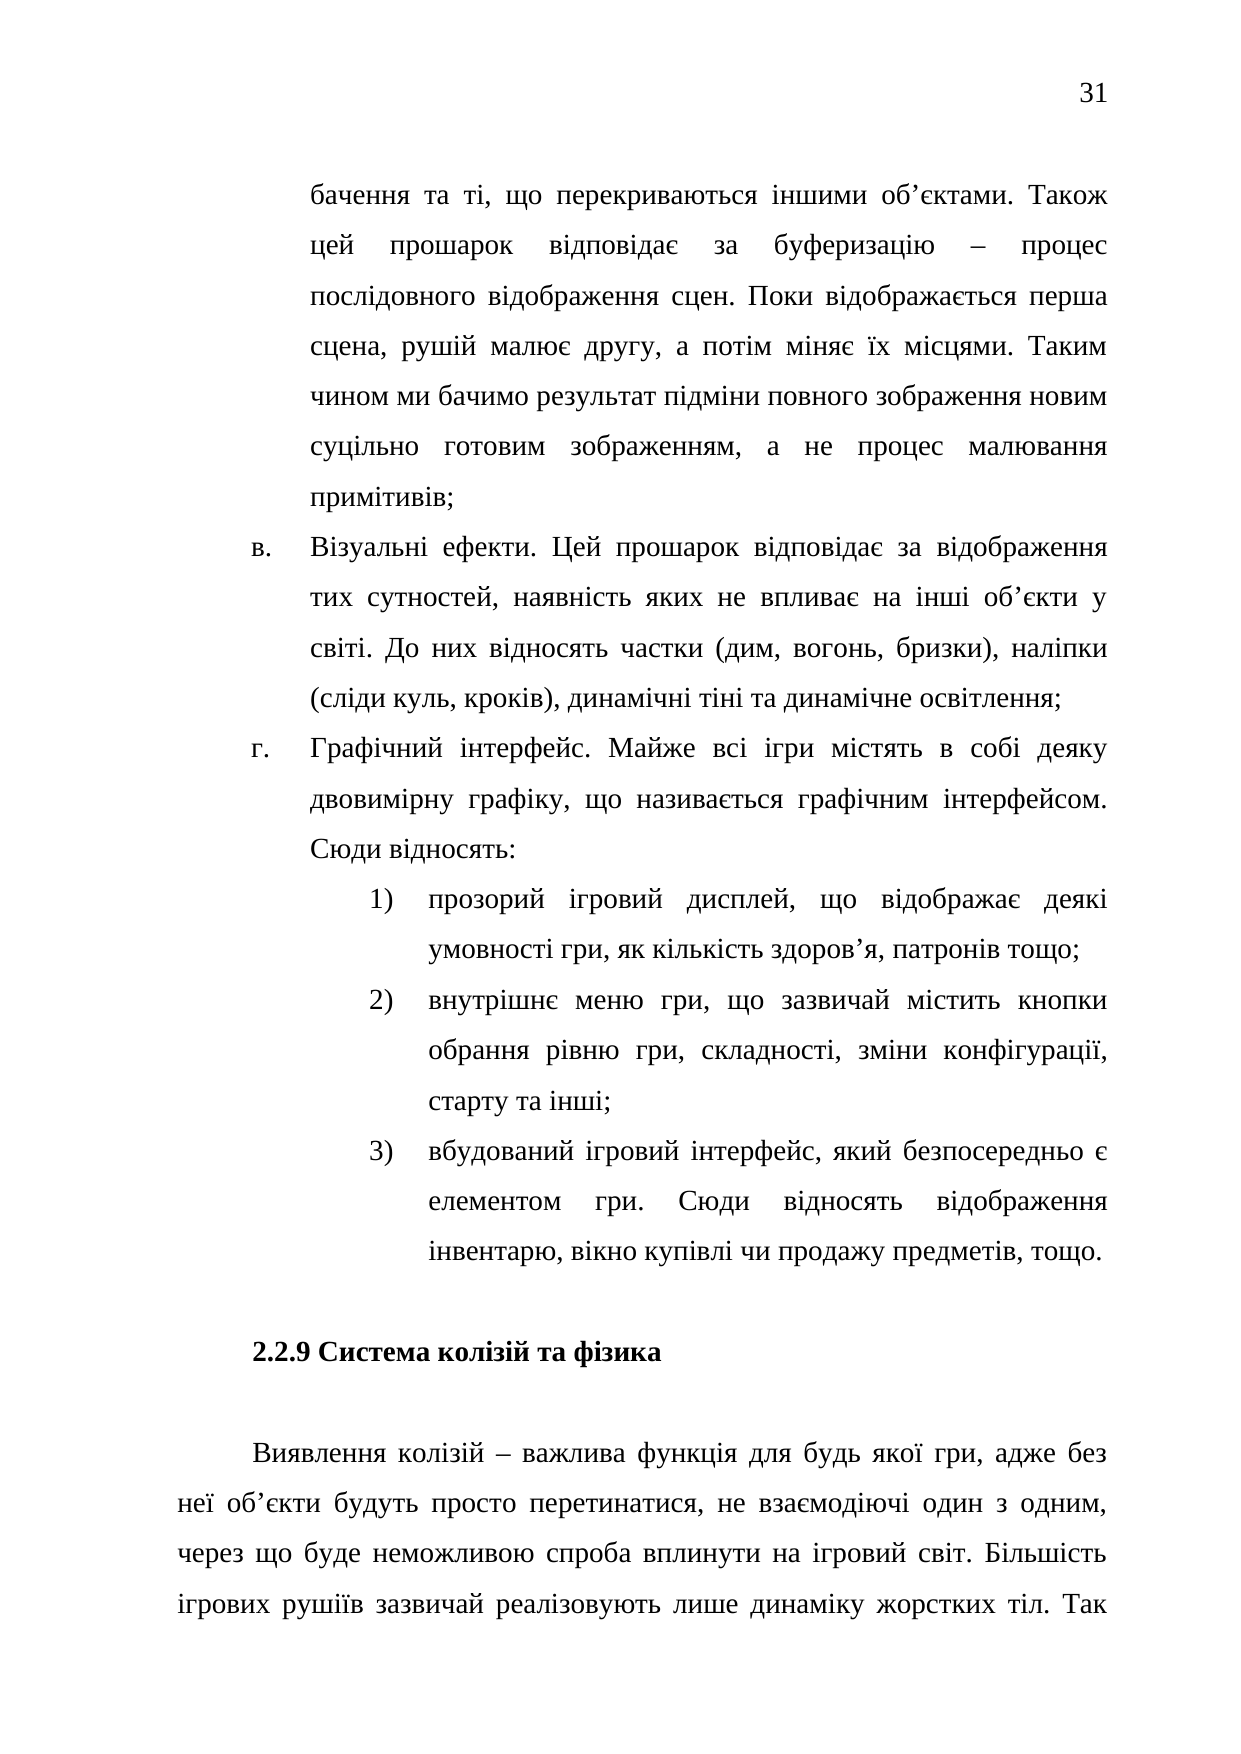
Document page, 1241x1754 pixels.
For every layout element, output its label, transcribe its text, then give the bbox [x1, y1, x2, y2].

list прозорий ігровий дисплей, що відображає деякі умовності гри, як кількість здоров’я, патронів тощо; [369, 881, 1108, 965]
list Графічний інтерфейс. Майже всі ігри містять в собі деяку двовимірну графіку, що називається графічним інтерфейсом. Сюди відносять: [251, 730, 1108, 864]
list Візуальні ефекти. Цей прошарок відповідає за відображення тих сутностей, наявність яких не впливає на інші об’єкти у світі. До них відносять частки (дим, вогонь, бризки), наліпки (сліди куль, кроків), динамічні тіні та динамічне освітлення; [251, 529, 1108, 714]
list вбудований ігровий інтерфейс, який безпосередньо є елементом гри. Сюди відносять відображення інвентарю, вікно купівлі чи продажу предметів, тощо. [369, 1133, 1108, 1267]
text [177, 1435, 1108, 1619]
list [251, 177, 1108, 512]
list внутрішнє меню гри, що зазвичай містить кнопки обрання рівню гри, складності, зміни конфігурації, старту та інші; [369, 982, 1108, 1116]
text 2.2.9 Система колізій та фізика [177, 1334, 1108, 1368]
